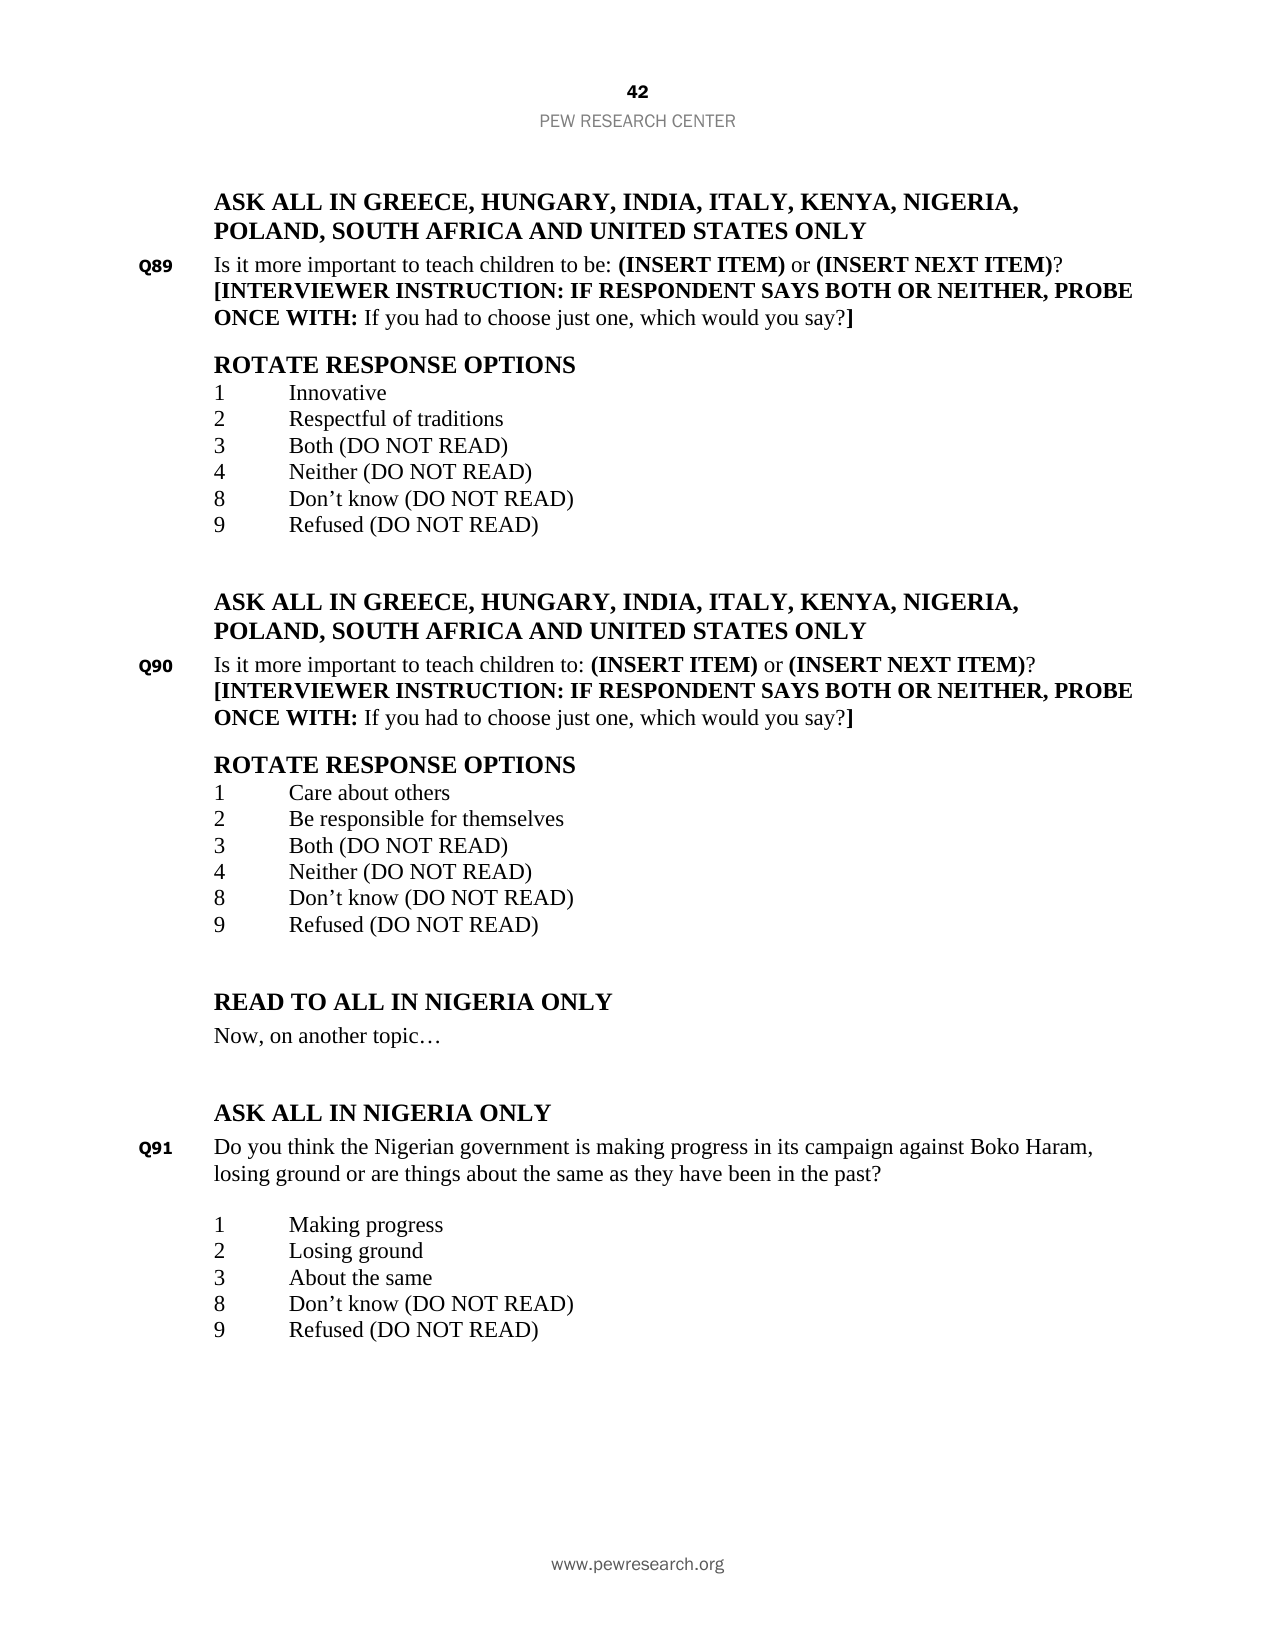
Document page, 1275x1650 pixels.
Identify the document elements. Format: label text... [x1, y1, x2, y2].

text ROTATE RESPONSE OPTIONS [214, 350, 1136, 379]
text 1 Care about others [214, 779, 1136, 805]
text 1 Making progress [214, 1211, 1136, 1237]
text ROTATE RESPONSE OPTIONS [214, 750, 1136, 779]
text READ TO ALL IN NIGERIA ONLY [214, 987, 1136, 1016]
text 2 Respectful of traditions [214, 406, 1136, 432]
text 9 Refused (DO NOT READ) [214, 1317, 1136, 1343]
text 4 Neither (DO NOT READ) [214, 858, 1136, 884]
text 8 Don’t know (DO NOT READ) [214, 1290, 1136, 1317]
text Q91 Do you think the Nigerian government is making progress in its campaign against Boko Haram, losing ground or are things about the same as they have been in the past? [139, 1133, 1136, 1186]
text 2 Losing ground [214, 1237, 1136, 1264]
text 9 Refused (DO NOT READ) [139, 911, 1136, 937]
text ASK ALL IN GREECE, HUNGARY, INDIA, ITALY, KENYA, NIGERIA, POLAND, SOUTH AFRICA AND UNITED STATES ONLY [214, 587, 1136, 645]
text 9 Refused (DO NOT READ) [139, 511, 1136, 537]
text 3 About the same [214, 1264, 1136, 1290]
text 3 Both (DO NOT READ) [214, 832, 1136, 858]
text Q90 Is it more important to teach children to: (INSERT ITEM) or (INSERT NEXT ITEM)? [INTERVIEWER INSTRUCTION: IF RESPONDENT SAYS BOTH OR NEITHER, PROBE ONCE WITH: If you had to choose just one, which would you say?] [139, 651, 1136, 730]
text 3 Both (DO NOT READ) [214, 432, 1136, 458]
text 4 Neither (DO NOT READ) [214, 458, 1136, 484]
text ASK ALL IN NIGERIA ONLY [214, 1098, 1136, 1127]
text ASK ALL IN GREECE, HUNGARY, INDIA, ITALY, KENYA, NIGERIA, POLAND, SOUTH AFRICA AND UNITED STATES ONLY [214, 187, 1136, 245]
text 2 Be responsible for themselves [214, 805, 1136, 832]
text 1 Innovative [214, 379, 1136, 406]
text Q89 Is it more important to teach children to be: (INSERT ITEM) or (INSERT NEXT ITEM)? [INTERVIEWER INSTRUCTION: IF RESPONDENT SAYS BOTH OR NEITHER, PROBE ONCE WITH: If you had to choose just one, which would you say?] [139, 251, 1136, 330]
text 8 Don’t know (DO NOT READ) [214, 484, 1136, 511]
text Now, on another topic… [139, 1022, 1136, 1048]
text 8 Don’t know (DO NOT READ) [214, 884, 1136, 911]
